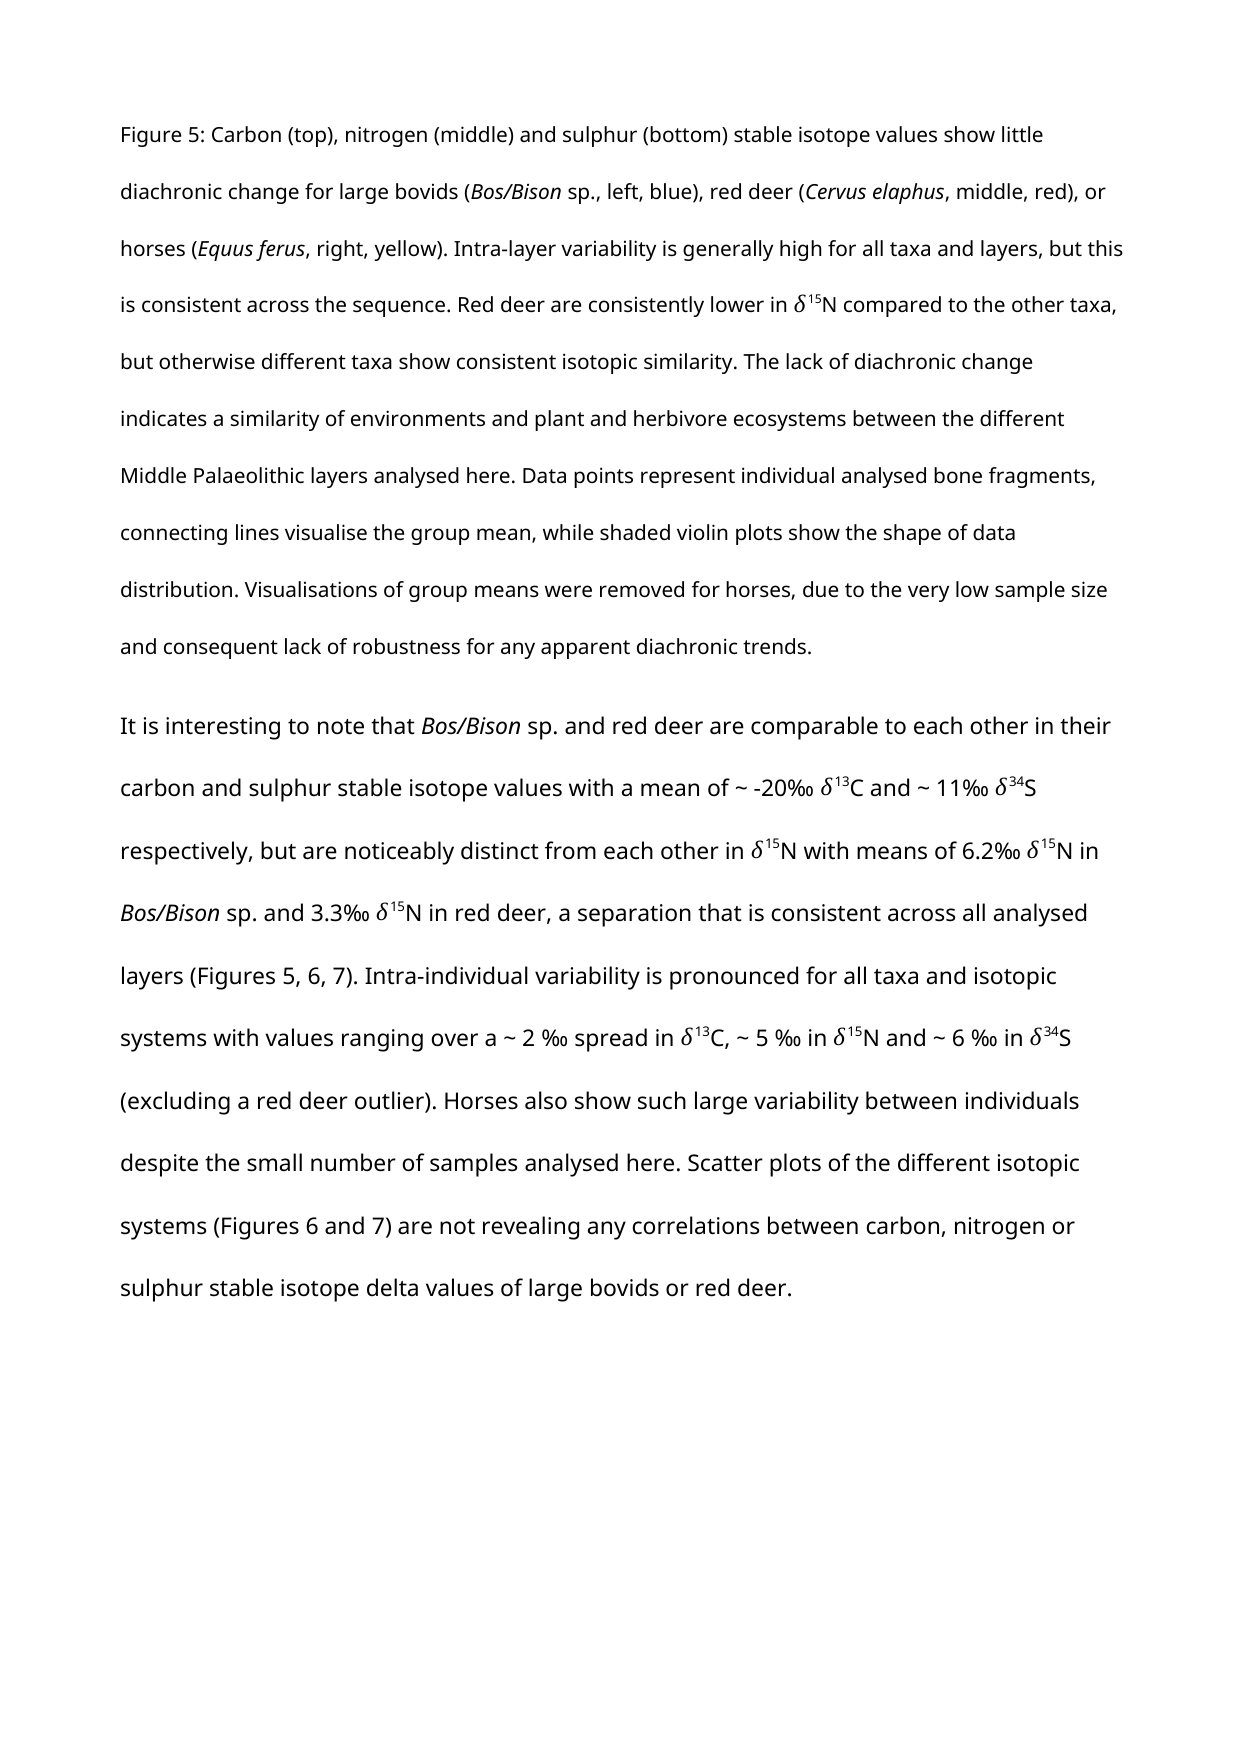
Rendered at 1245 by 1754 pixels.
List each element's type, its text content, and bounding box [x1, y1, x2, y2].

text Figure 5: Carbon (top), nitrogen (middle) and sulphur (bottom) stable isotope values show little diachronic change for large bovids (Bos/Bison sp., left, blue), red deer (Cervus elaphus, middle, red), or horses (Equus ferus, right, yellow). Intra-layer variability is generally high for all taxa and layers, but this is consistent across the sequence. Red deer are consistently lower in 15N compared to the other taxa, but otherwise different taxa show consistent isotopic similarity. The lack of diachronic change indicates a similarity of environments and plant and herbivore ecosystems between the different Middle Palaeolithic layers analysed here. Data points represent individual analysed bone fragments, connecting lines visualise the group mean, while shaded violin plots show the shape of data distribution. Visualisations of group means were removed for horses, due to the very low sample size and consequent lack of robustness for any apparent diachronic trends. [120, 120, 1125, 660]
text It is interesting to note that Bos/Bison sp. and red deer are comparable to each other in their carbon and sulphur stable isotope values with a mean of ~ -20‰ 13C and ~ 11‰ 34S respectively, but are noticeably distinct from each other in 15N with means of 6.2‰ 15N in Bos/Bison sp. and 3.3‰ 15N in red deer, a separation that is consistent across all analysed layers (Figures 5, 6, 7). Intra-individual variability is pronounced for all taxa and isotopic systems with values ranging over a ~ 2 ‰ spread in 13C, ~ 5 ‰ in 15N and ~ 6 ‰ in 34S (excluding a red deer outlier). Horses also show such large variability between individuals despite the small number of samples analysed here. Scatter plots of the different isotopic systems (Figures 6 and 7) are not revealing any correlations between carbon, nitrogen or sulphur stable isotope delta values of large bovids or red deer. [120, 709, 1125, 1303]
